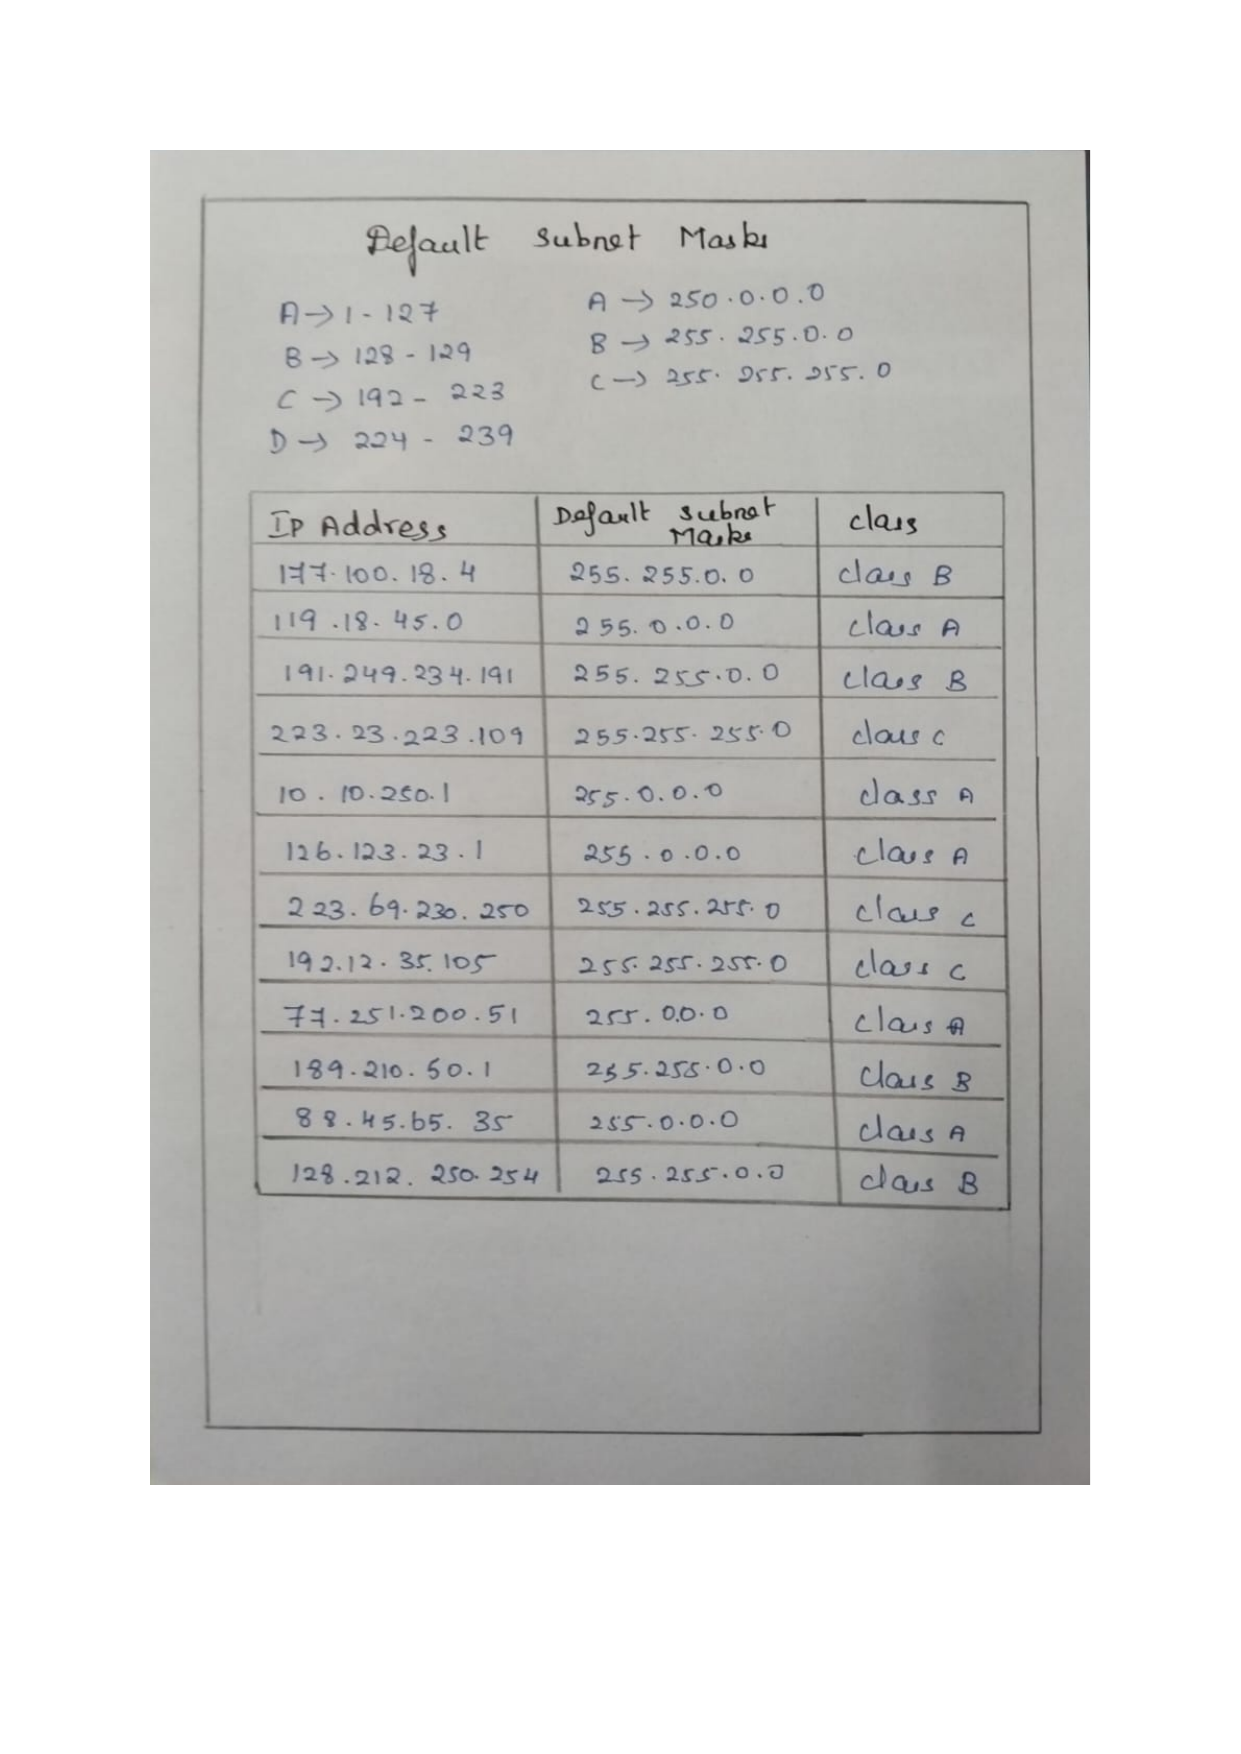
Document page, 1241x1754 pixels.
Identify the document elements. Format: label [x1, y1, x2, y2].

picture [150, 150, 1091, 1485]
